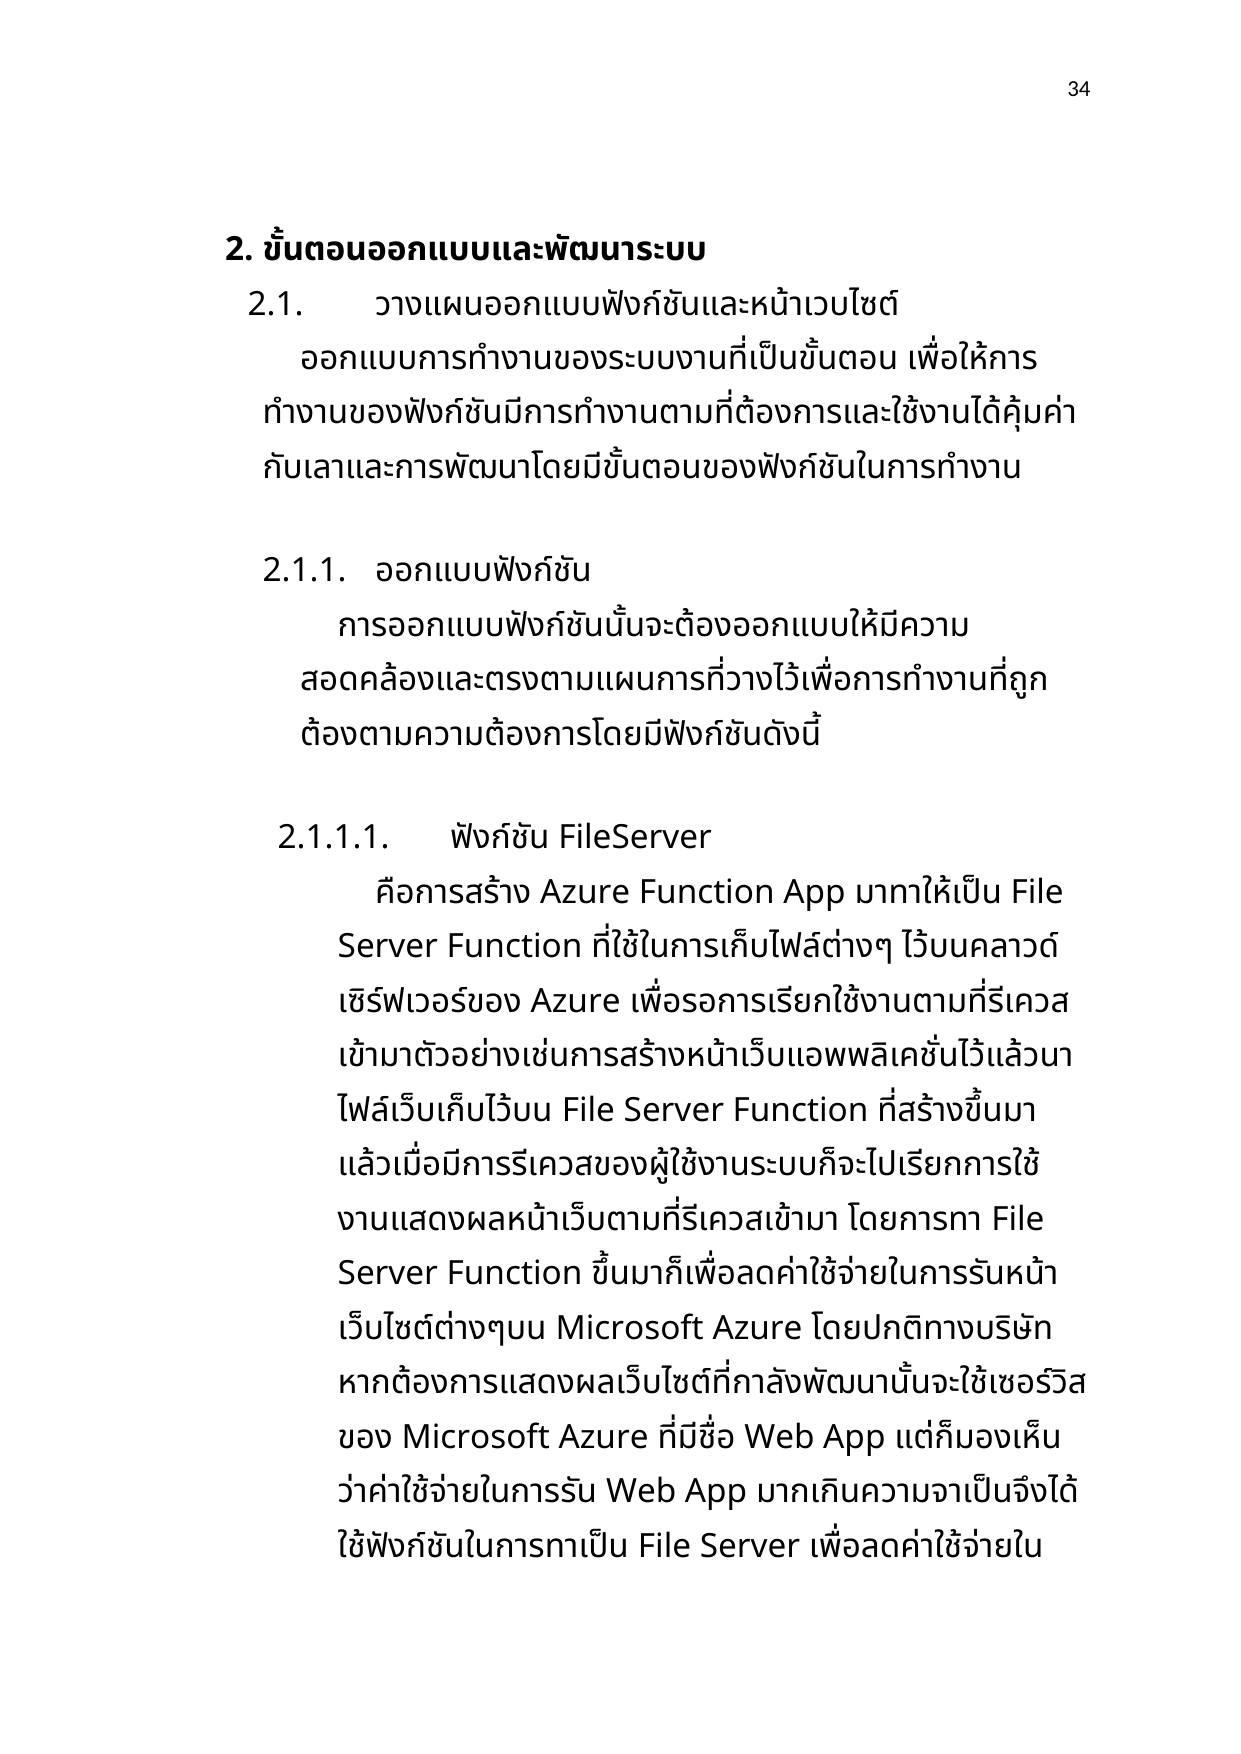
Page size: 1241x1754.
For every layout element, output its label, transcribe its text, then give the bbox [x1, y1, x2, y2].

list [337, 867, 1090, 1572]
list ฟังก์ชัน FileServer [277, 813, 1090, 863]
list วางแผนออกแบบฟังก์ชันและหน้าเวบไซต์ [247, 279, 1090, 330]
list ออกแบบฟังก์ชัน [262, 546, 1090, 597]
list ขั้นตอนออกแบบและพัฒนาระบบ [225, 225, 1090, 276]
list การออกแบบฟังก์ชันนั้นจะต้องออกแบบให้มีความสอดคล้องและตรงตามแผนการที่วางไว้เพื่อการทำงานที่ถูกต้องตามความต้องการโดยมีฟังก์ชันดังนี้ [300, 601, 1090, 760]
list ออกแบบการทำงานของระบบงานที่เป็นขั้นตอน เพื่อให้การทำงานของฟังก์ชันมีการทำงานตามที่ต้องการและใช้งานได้คุ้มค่ากับเลาและการพัฒนาโดยมีขั้นตอนของฟังก์ชันในการทำงาน [262, 334, 1090, 493]
